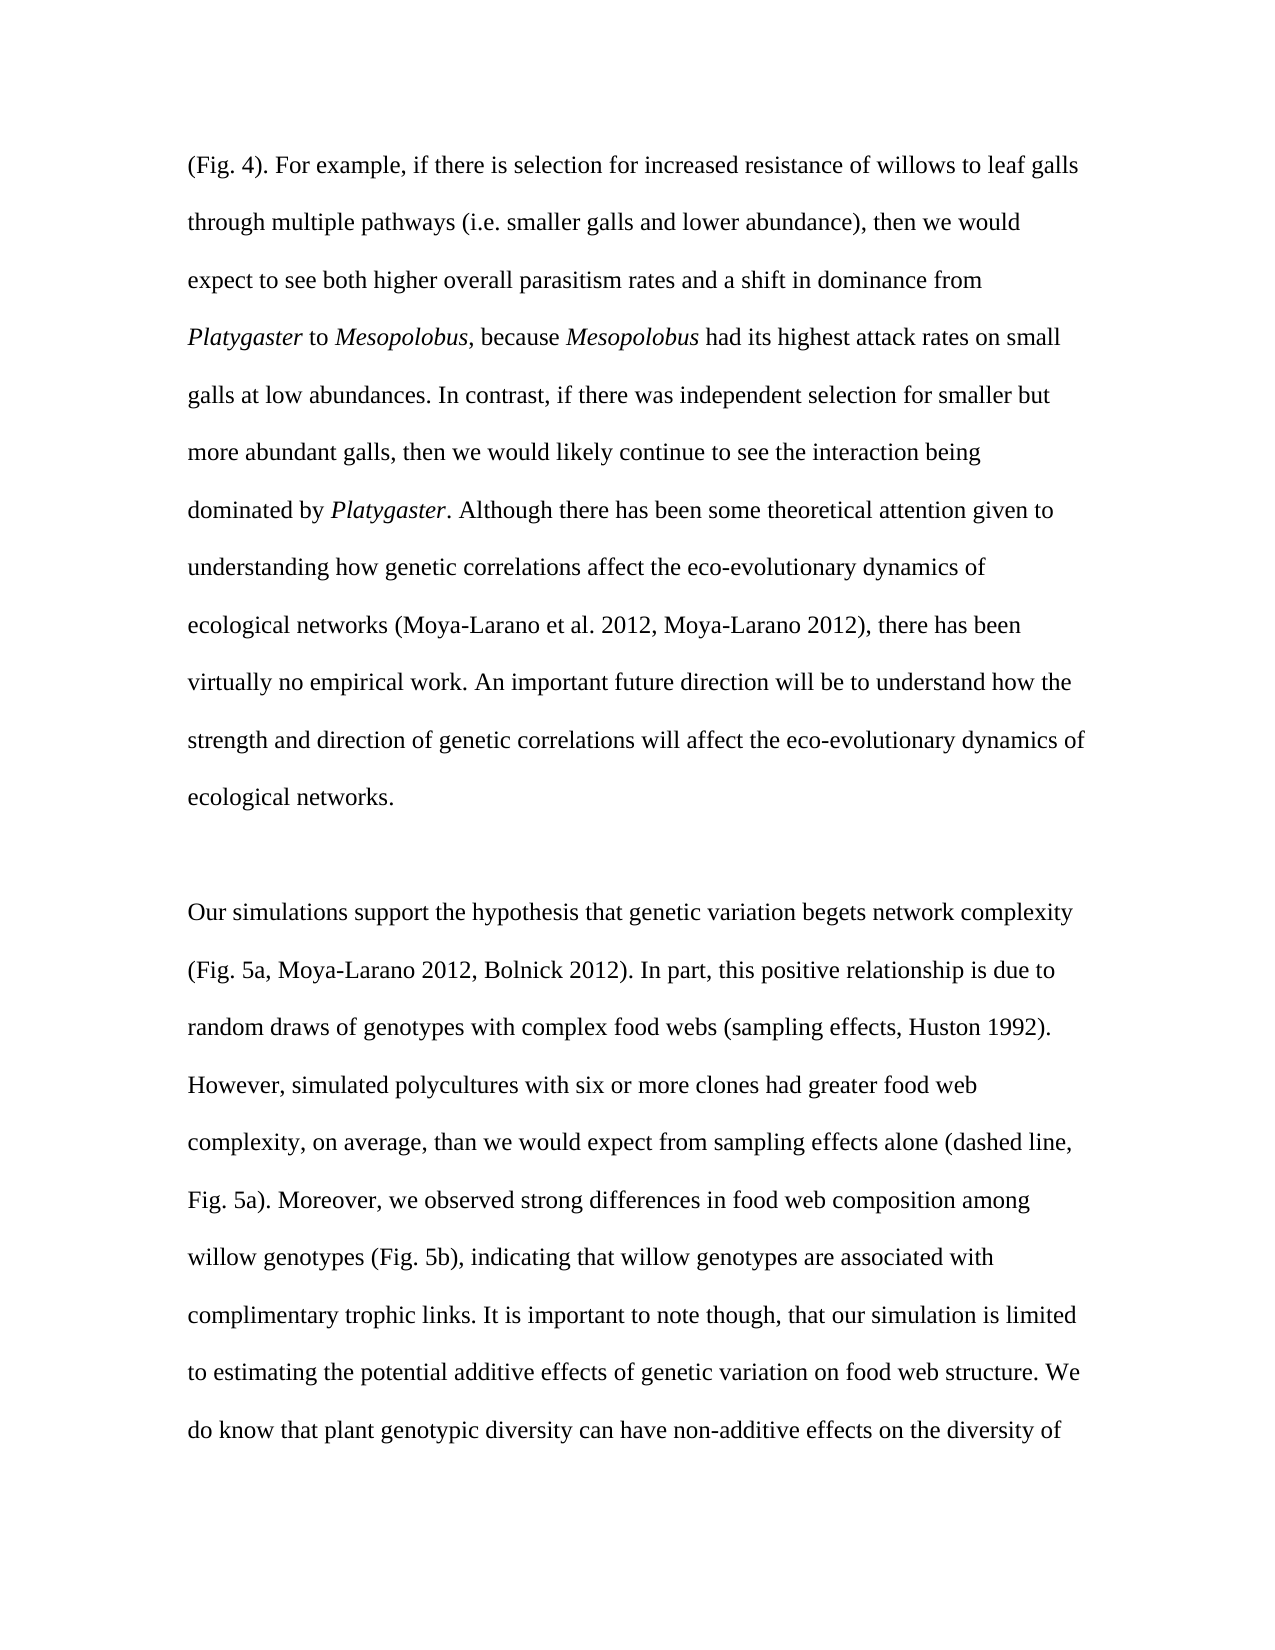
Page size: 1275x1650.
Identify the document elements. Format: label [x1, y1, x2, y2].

text [187, 897, 1087, 1444]
text [187, 150, 1087, 811]
